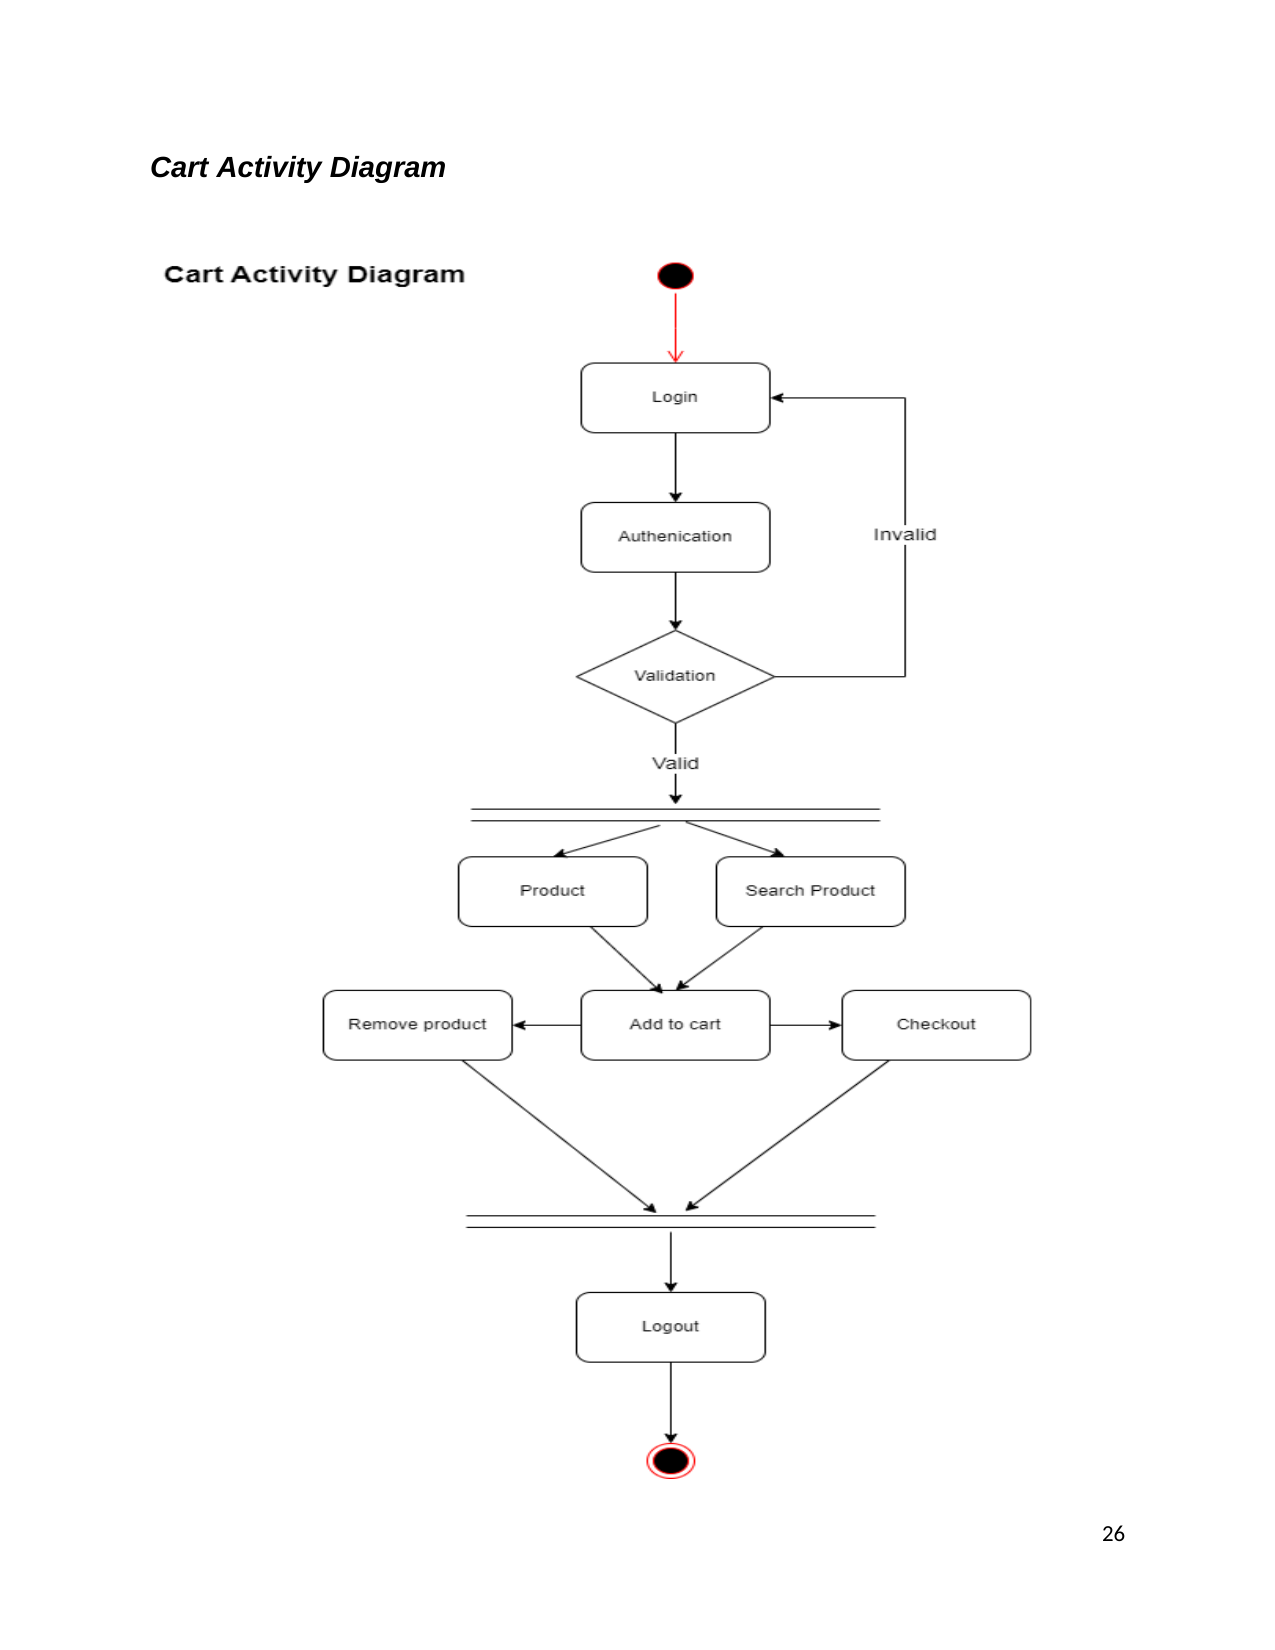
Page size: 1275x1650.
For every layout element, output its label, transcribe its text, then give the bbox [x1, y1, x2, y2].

picture [150, 258, 1032, 1479]
subtitle Cart Activity Diagram [150, 150, 1125, 183]
